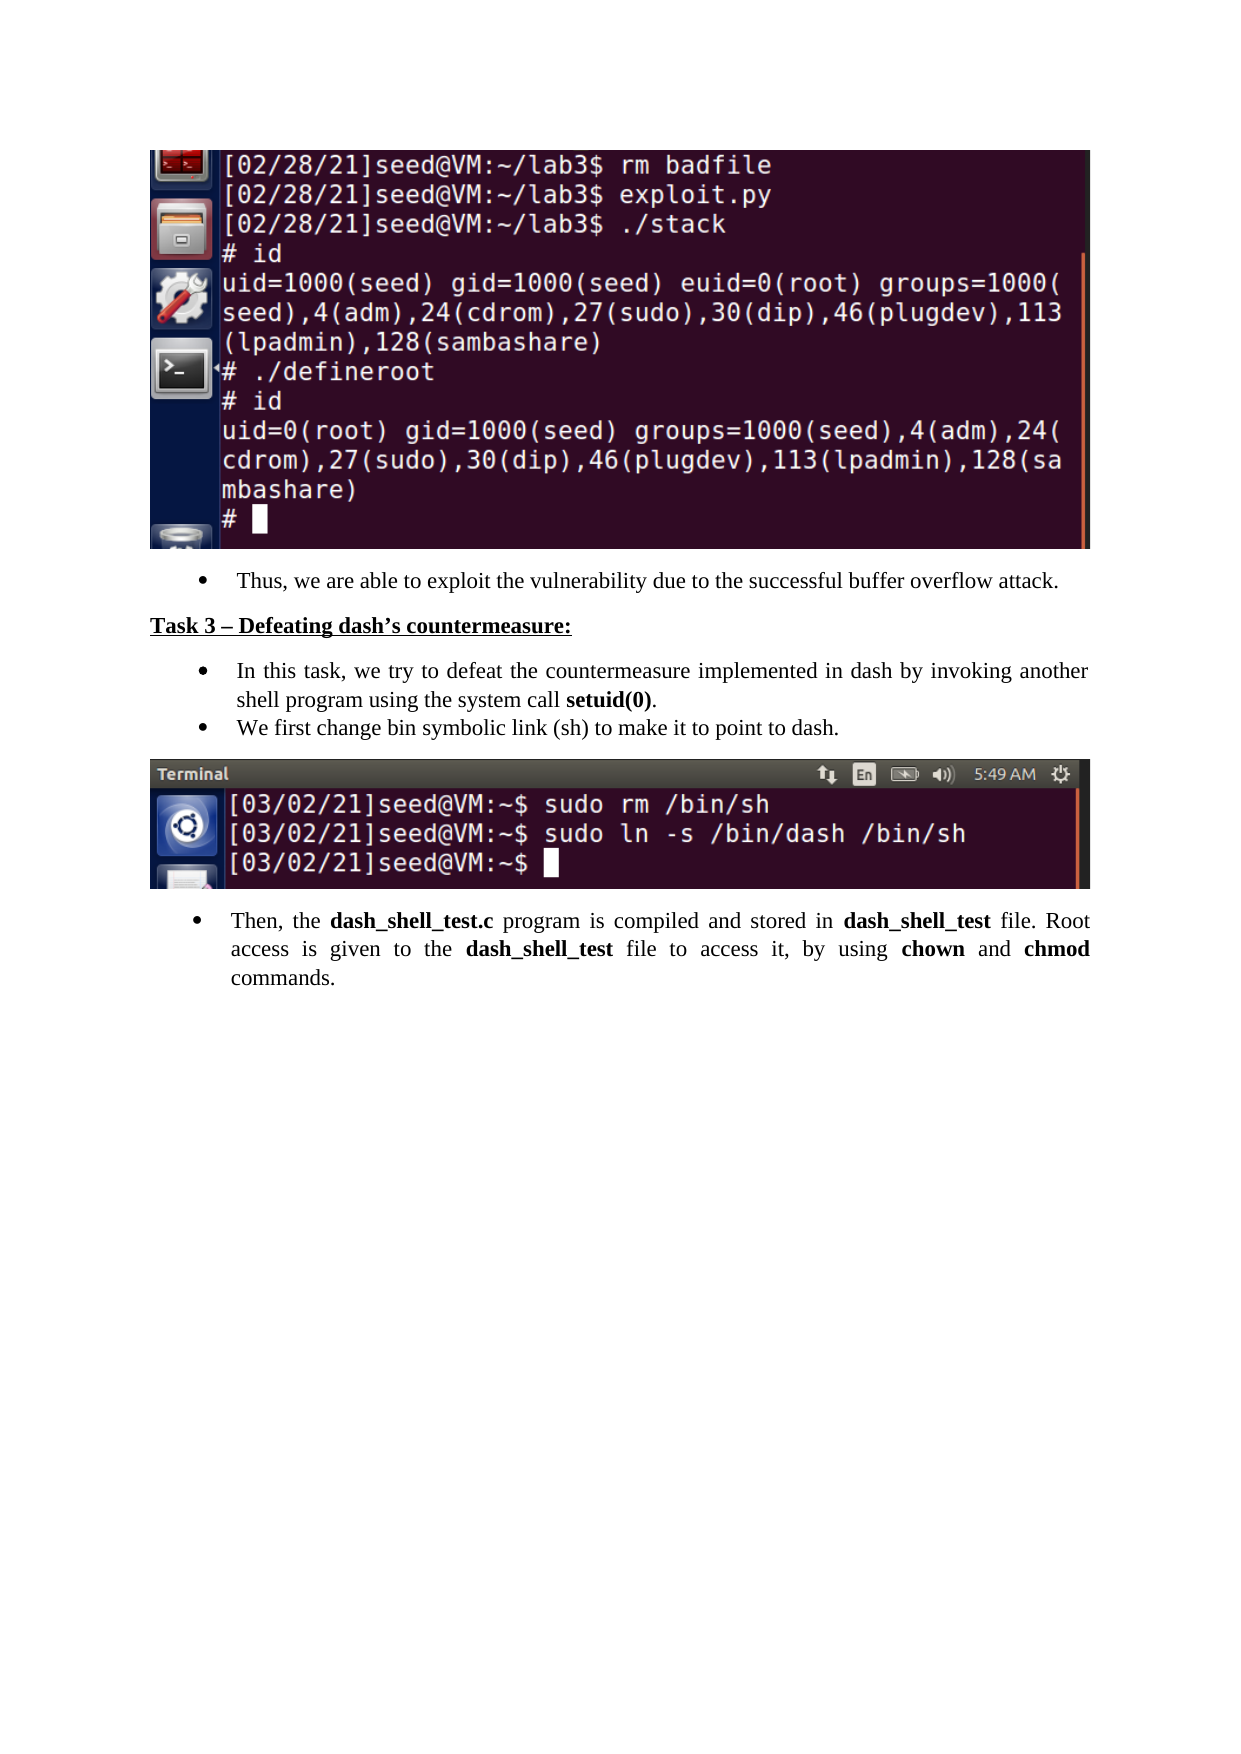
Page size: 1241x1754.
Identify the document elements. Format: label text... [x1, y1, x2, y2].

list Thus, we are able to exploit the vulnerability due to the successful buffer overflow attack. [199, 567, 1090, 593]
list Then, the dash_shell_test.c program is compiled and stored in dash_shell_test file. Root access is given to the dash_shell_test file to access it, by using chown and chmod commands. [193, 907, 1090, 990]
text Task 3 – Defeating dash’s countermeasure: [150, 612, 1090, 639]
list We first change bin symbolic link (sh) to make it to point to dash. [199, 714, 1090, 741]
list In this task, we try to defeat the countermeasure implemented in dash by invoking another shell program using the system call setuid(0). [199, 657, 1090, 712]
picture [150, 150, 1091, 549]
picture [150, 759, 1091, 889]
